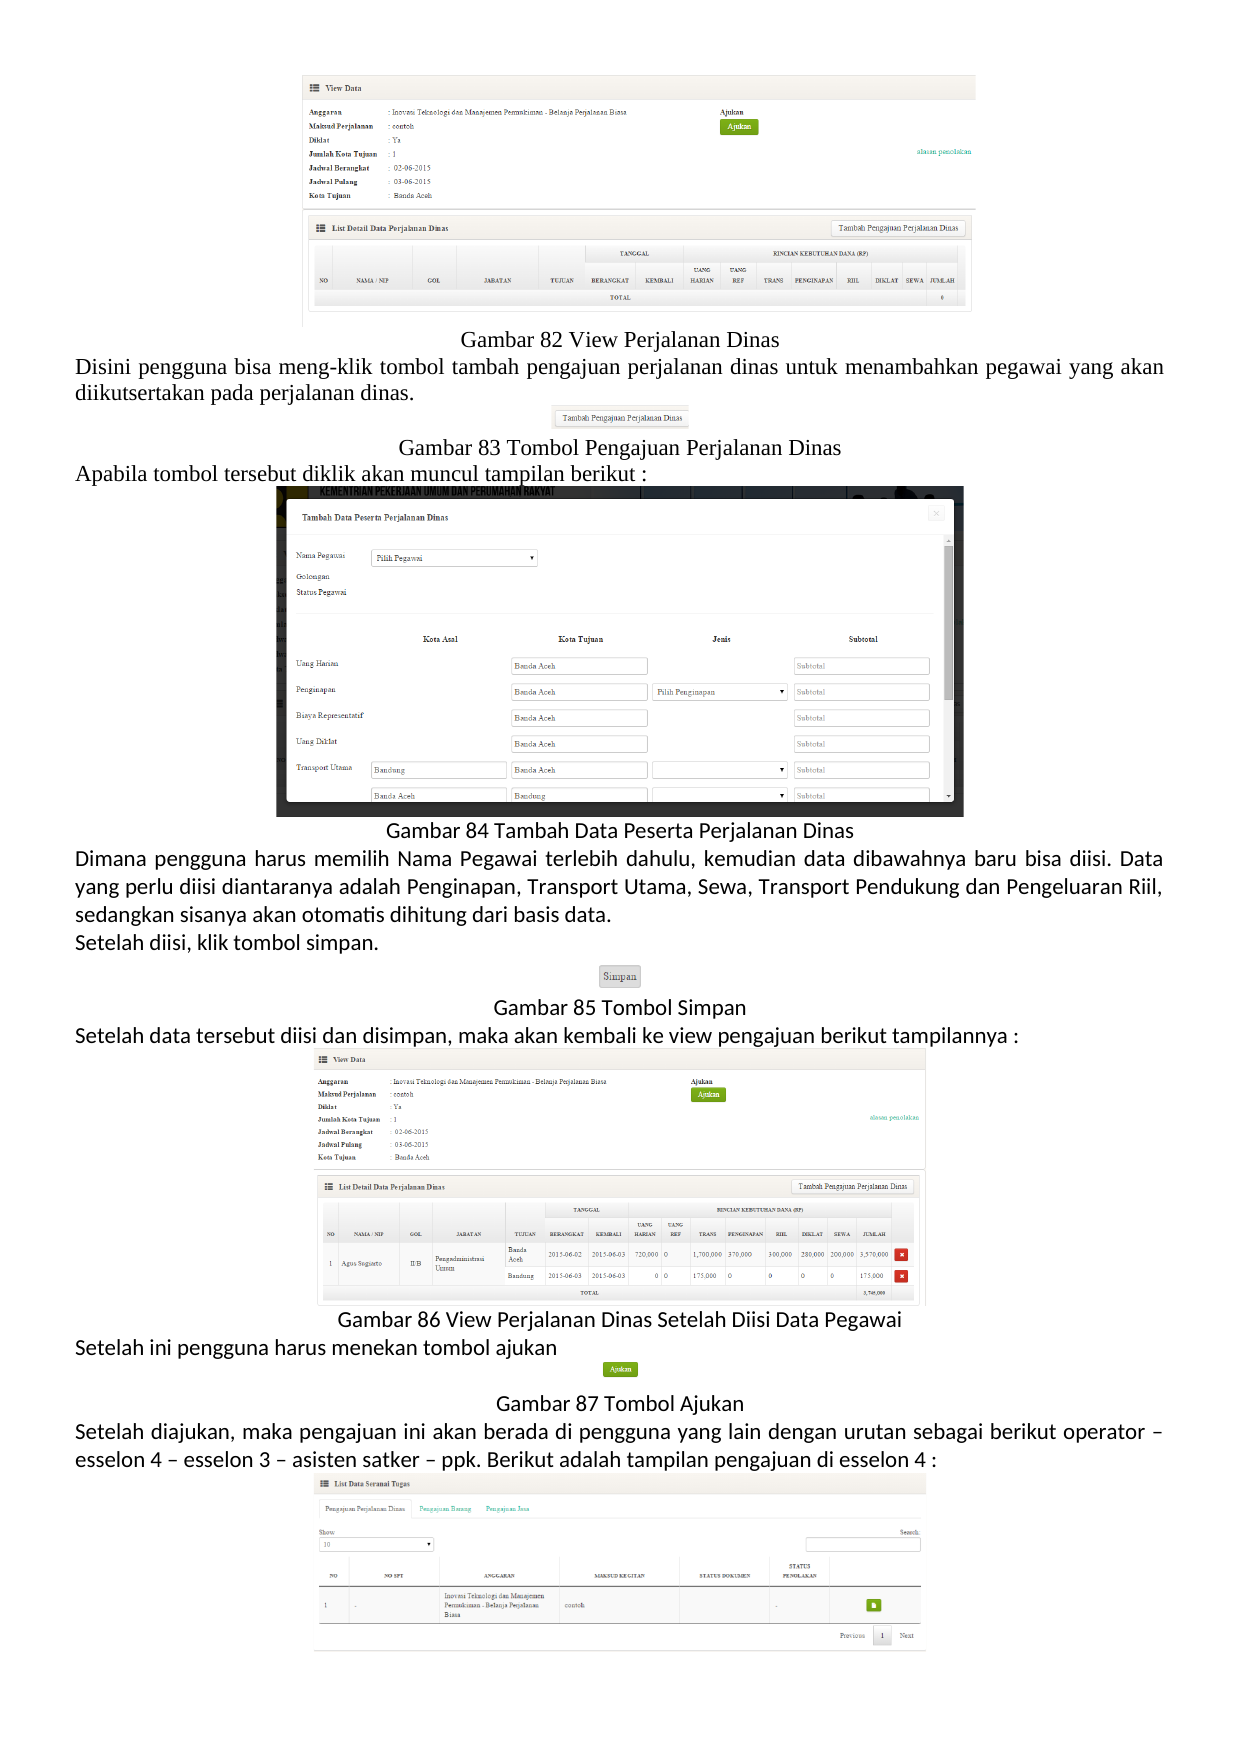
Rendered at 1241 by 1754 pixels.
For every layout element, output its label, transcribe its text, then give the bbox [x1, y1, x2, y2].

text Gambar 82 View Perjalanan Dinas [75, 327, 1165, 353]
text Setelah data tersebut diisi dan disimpan, maka akan kembali ke view pengajuan berikut tampilannya : [75, 1021, 1165, 1049]
text Setelah diajukan, maka pengajuan ini akan berada di pengguna yang lain dengan urutan sebagai berikut operator – esselon 4 – esselon 3 – asisten satker – ppk. Berikut adalah tampilan pengajuan di esselon 4 : [75, 1417, 1165, 1473]
text Dimana pengguna harus memilih Nama Pegawai terlebih dahulu, kemudian data dibawahnya baru bisa diisi. Data yang perlu diisi diantaranya adalah Penginapan, Transport Utama, Sewa, Transport Pendukung dan Pengeluaran Riil, sedangkan sisanya akan otomatis dihitung dari basis data. [75, 844, 1165, 928]
text Setelah ini pengguna harus menekan tombol ajukan [75, 1333, 1165, 1361]
text Gambar 86 View Perjalanan Dinas Setelah Diisi Data Pegawai [75, 1305, 1165, 1333]
text Setelah diisi, klik tombol simpan. [75, 928, 1165, 956]
text Disini pengguna bisa meng-klik tombol tambah pengajuan perjalanan dinas untuk menambahkan pegawai yang akan diikutsertakan pada perjalanan dinas. [75, 353, 1165, 406]
text Gambar 84 Tambah Data Peserta Perjalanan Dinas [75, 816, 1165, 844]
text Apabila tombol tersebut diklik akan muncul tampilan berikut : [75, 460, 1165, 486]
picture [313, 1473, 927, 1652]
text Gambar 85 Tombol Simpan [75, 993, 1165, 1021]
text Gambar 83 Tombol Pengajuan Perjalanan Dinas [75, 434, 1165, 460]
text Gambar 87 Tombol Ajukan [75, 1389, 1165, 1417]
